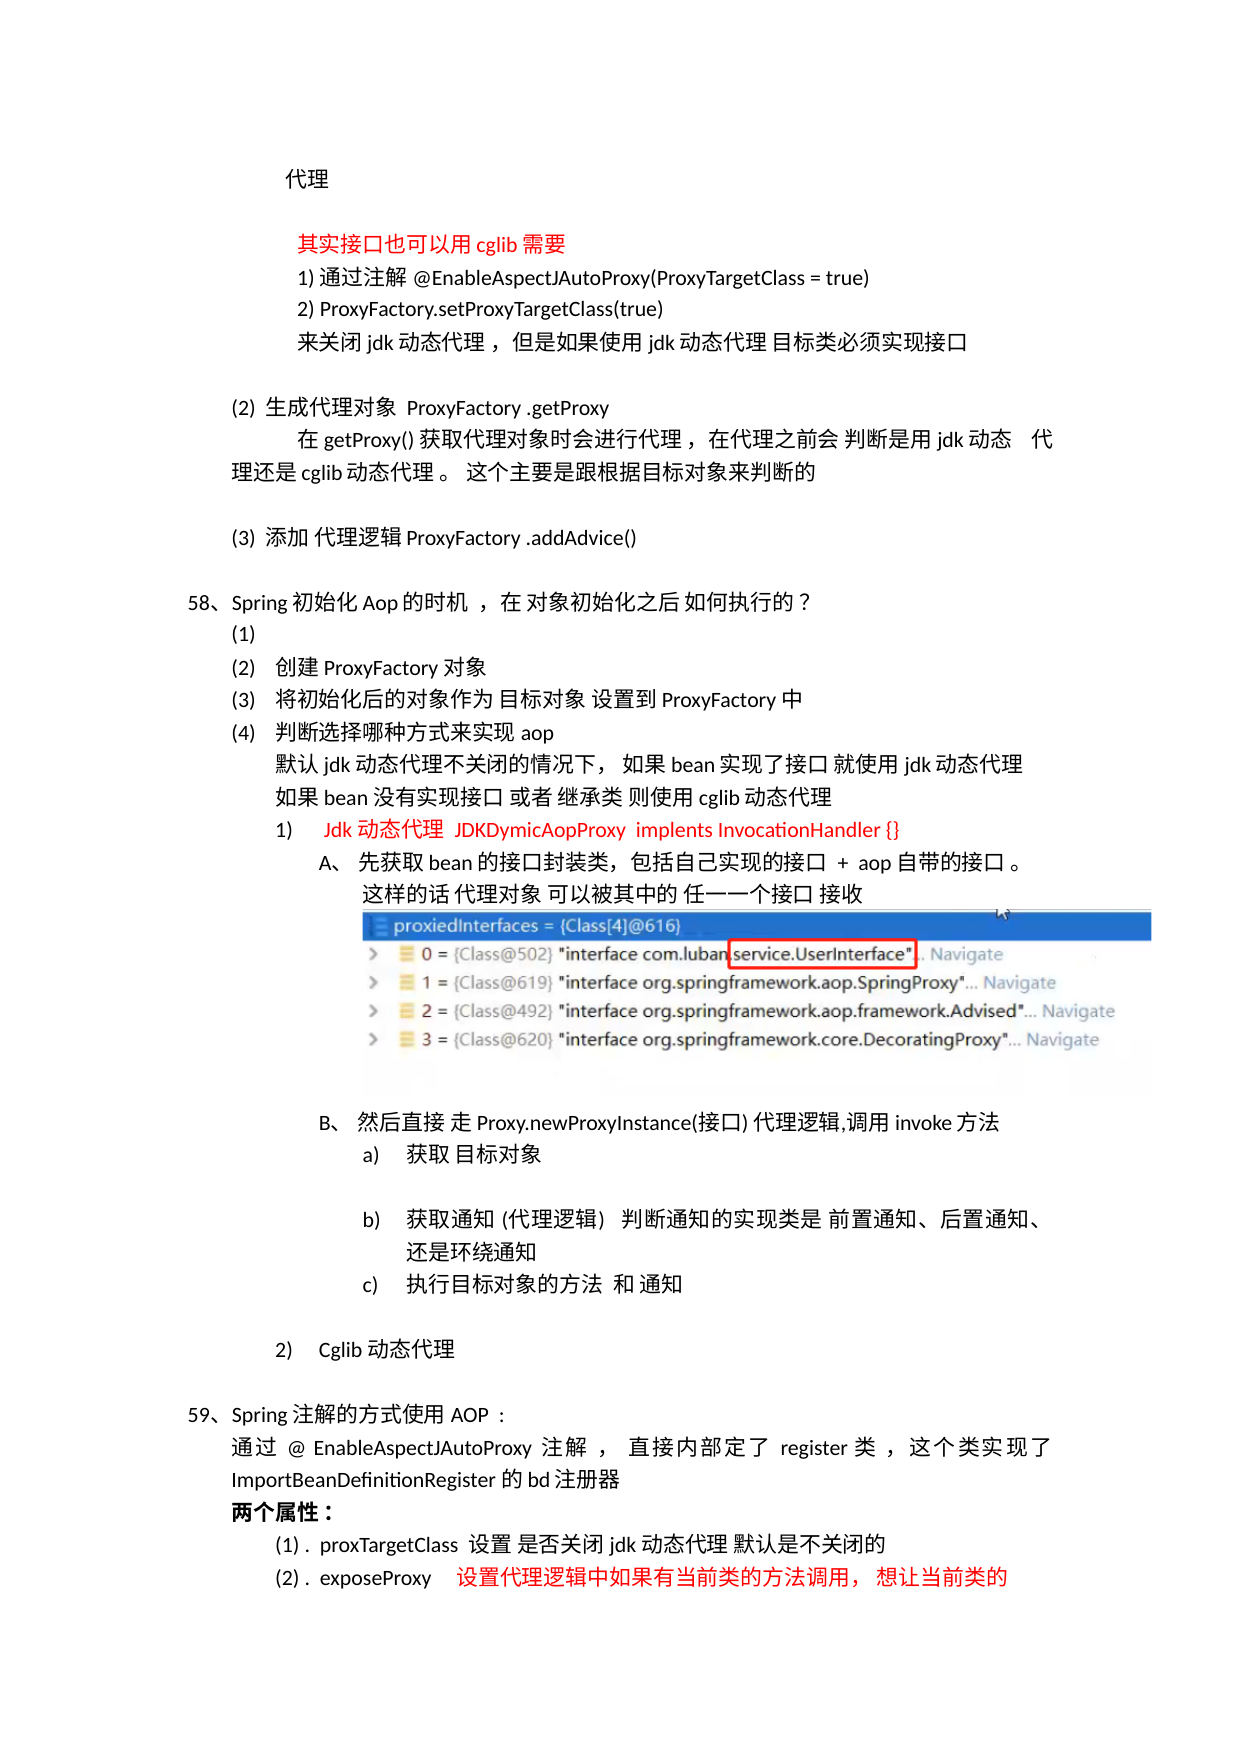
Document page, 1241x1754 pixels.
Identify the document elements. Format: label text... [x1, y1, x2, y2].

list 来关闭jdk动态代理 ，但是如果使用 jdk动态代理 目标类必须实现接口 [231, 324, 1053, 357]
list 获取 目标对象 [319, 1137, 1053, 1169]
list 通过 @ EnableAspectJAutoProxy 注解 ， 直接内部定了 register类 ，这个类实现了 ImportBeanDefinitionRegister 的bd注册器 [187, 1429, 1053, 1494]
list 如果 bean 没有实现接口 或者 继承类 则使用 cglib动态代理 [231, 779, 1053, 812]
list 将初始化后的对象作为 目标对象 设置到 ProxyFactory 中 [187, 682, 1053, 714]
list 这样的话 代理对象 可以被其中的 任一一个接口 接收 [319, 877, 1053, 909]
list 生成代理对象 ProxyFactory .getProxy [231, 389, 1053, 422]
list . proxTargetClass 设置 是否关闭 jdk 动态代理 默认是不关闭的 [231, 1527, 1053, 1559]
list Spring 初始化Aop的时机 ，在 对象初始化之后 如何执行的 ？ [187, 584, 1053, 617]
list 在 getProxy() 获取代理对象时会进行代理 ，在代理之前会 判断是用 jdk动态 代理还是cglib动态代理 。 这个主要是跟根据目标对象来判断的 [231, 422, 1053, 487]
list 添加 代理逻辑ProxyFactory .addAdvice() [231, 519, 1053, 552]
list 其实接口也可以用cglib 需要 [231, 227, 1053, 259]
list 判断选择哪种方式来实现 aop [187, 714, 1053, 747]
list Cglib 动态代理 [275, 1332, 1053, 1364]
list Spring 注解的方式使用 AOP : [187, 1397, 1053, 1429]
list 获取通知 (代理逻辑) 判断通知的实现类是 前置通知、后置通知、 还是环绕通知 [319, 1202, 1053, 1267]
list 默认 jdk 动态代理不关闭的情况下， 如果bean实现了接口 就使用 jdk动态代理 [231, 747, 1053, 779]
list 创建 ProxyFactory 对象 [187, 649, 1053, 682]
list Jdk 动态代理 JDKDymicAopProxy implents InvocationHandler {} [275, 812, 1053, 844]
list 然后直接 走 Proxy.newProxyInstance(接口) 代理逻辑,调用 invoke方法 [275, 1104, 1053, 1137]
picture [362, 909, 1152, 1096]
list 先获取bean 的接口封装类，包括自己实现的接口 + aop自带的接口 。 [275, 844, 1053, 877]
list ProxyFactory.setProxyTargetClass(true) [231, 292, 1053, 324]
list 通过注解 @EnableAspectJAutoProxy(ProxyTargetClass = true) [231, 259, 1053, 292]
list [231, 1559, 1053, 1592]
list 执行目标对象的方法 和 通知 [319, 1267, 1053, 1299]
list 两个属性 ： [187, 1494, 1053, 1527]
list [231, 162, 1053, 194]
